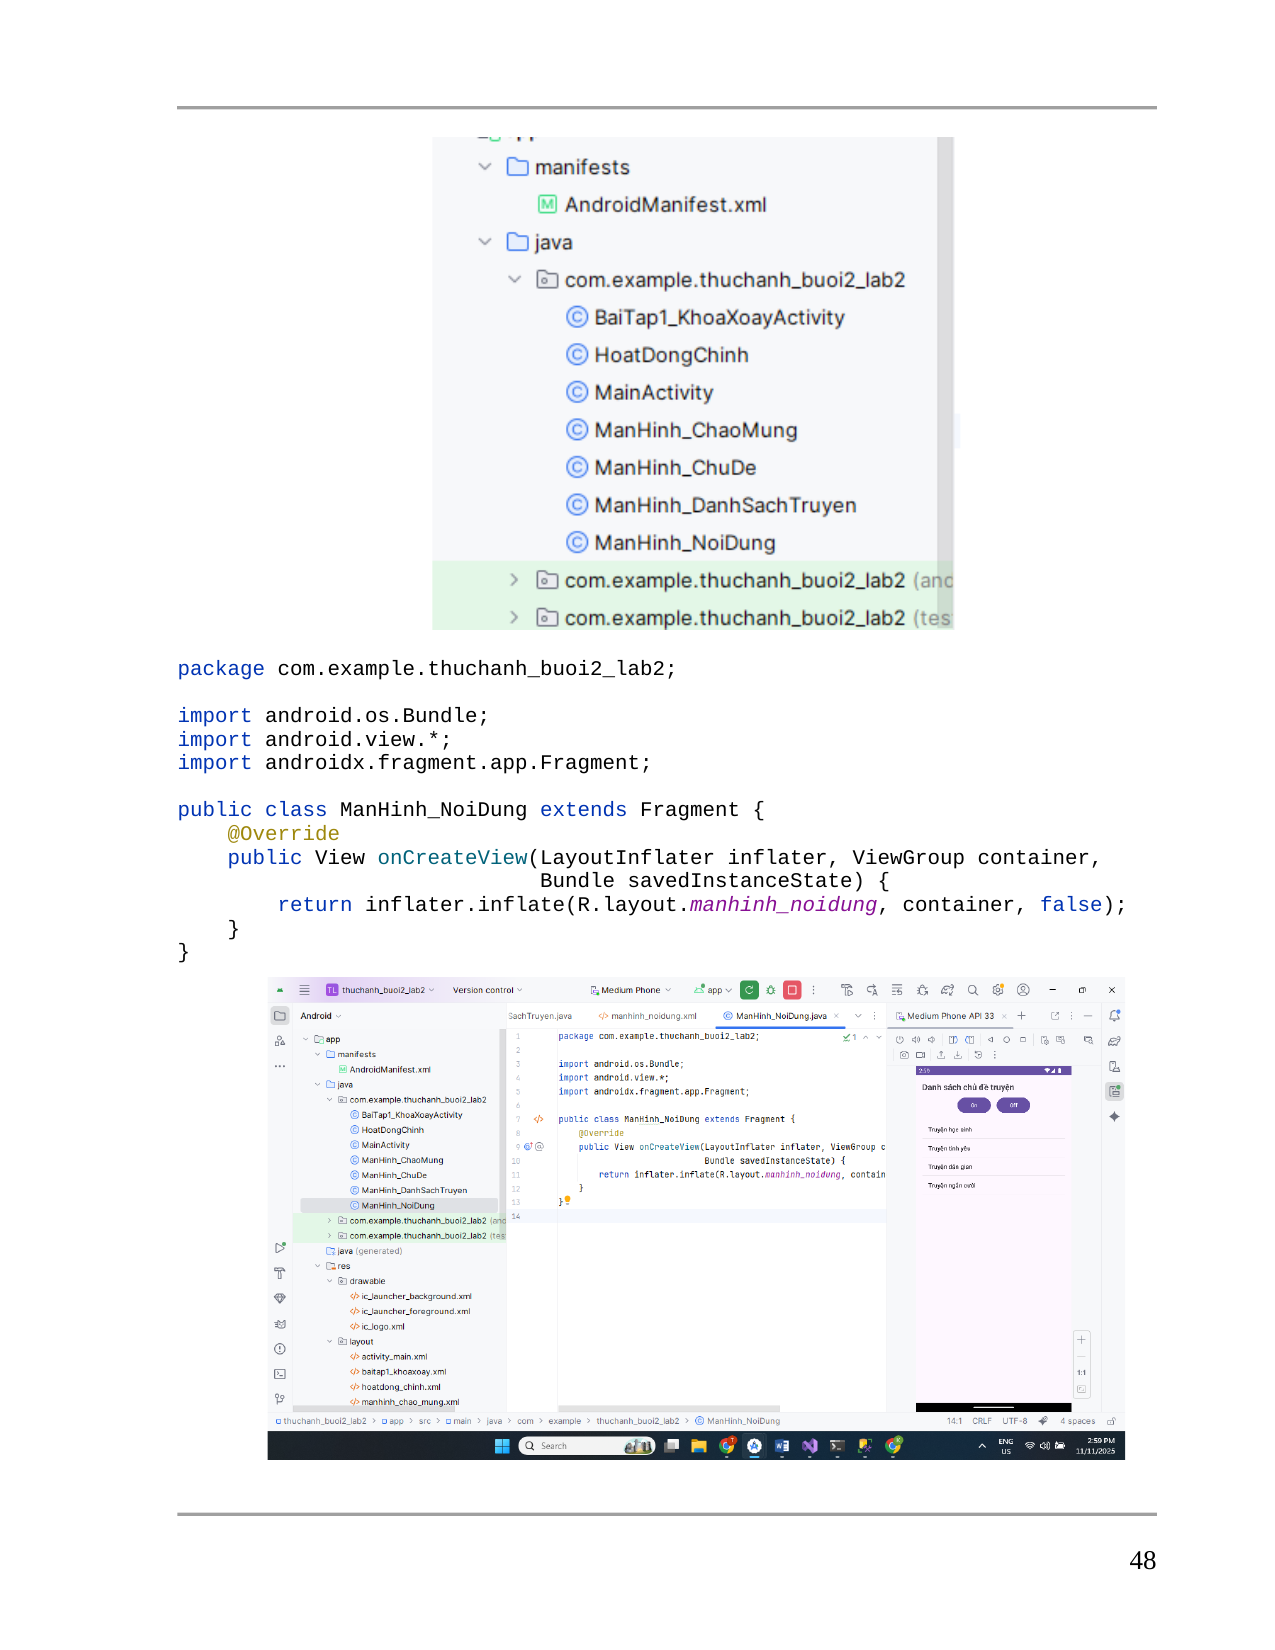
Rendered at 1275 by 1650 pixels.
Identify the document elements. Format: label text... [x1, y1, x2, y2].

text package com.example.thuchanh_buoi2_lab2; import android.os.Bundle; import android.view.*; import androidx.fragment.app.Fragment; public class ManHinh_NoiDung extends Fragment { @Override public View onCreateView(LayoutInflater inflater, ViewGroup container, Bundle savedInstanceState) { return inflater.inflate(R.layout.manhinh_noidung, container, false); } } [177, 658, 1157, 965]
picture [267, 977, 1126, 1460]
picture [432, 137, 961, 630]
